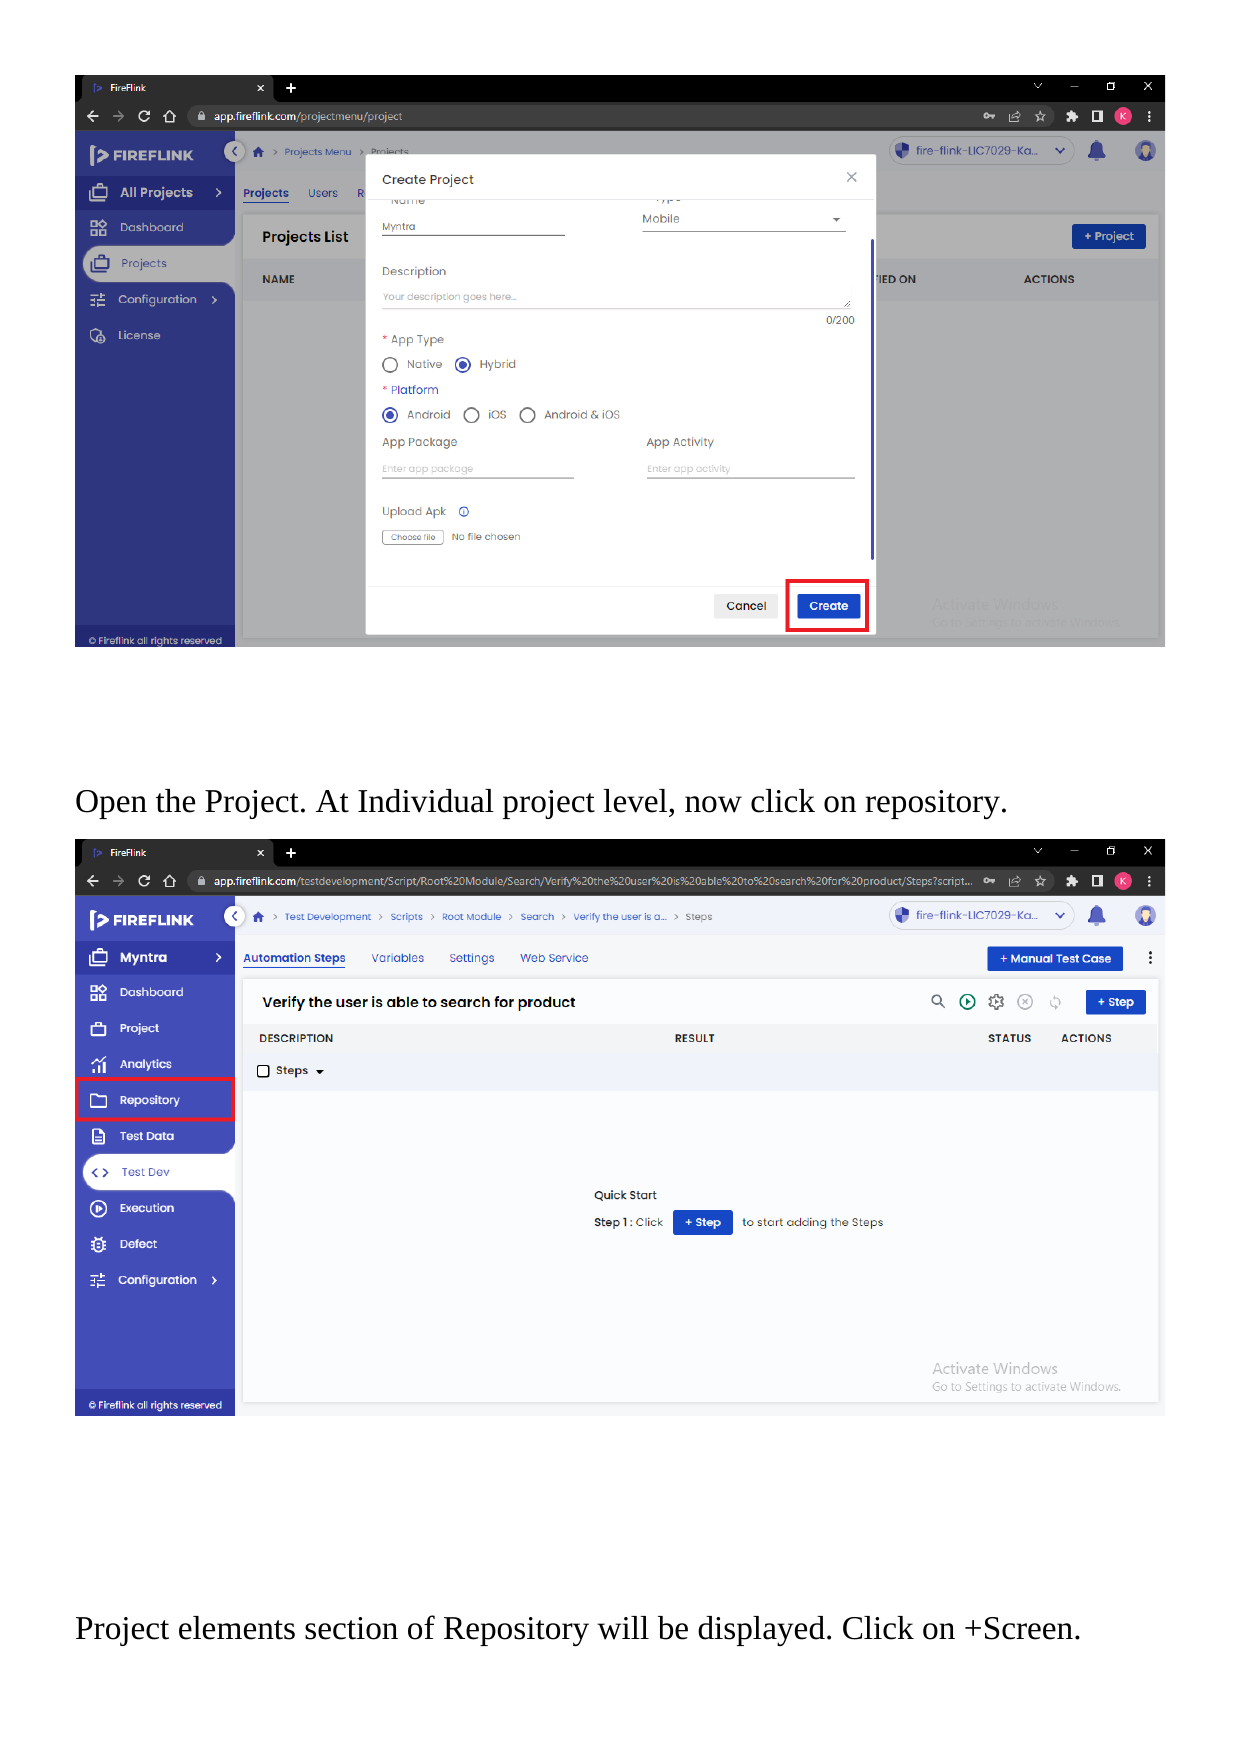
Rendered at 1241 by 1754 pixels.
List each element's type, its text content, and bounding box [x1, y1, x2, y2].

picture [75, 75, 1166, 647]
picture [75, 839, 1166, 1416]
text Project elements section of Repository will be displayed. Click on +Screen. [75, 1608, 1165, 1647]
text Open the Project. At Individual project level, now click on repository. [75, 781, 1165, 820]
